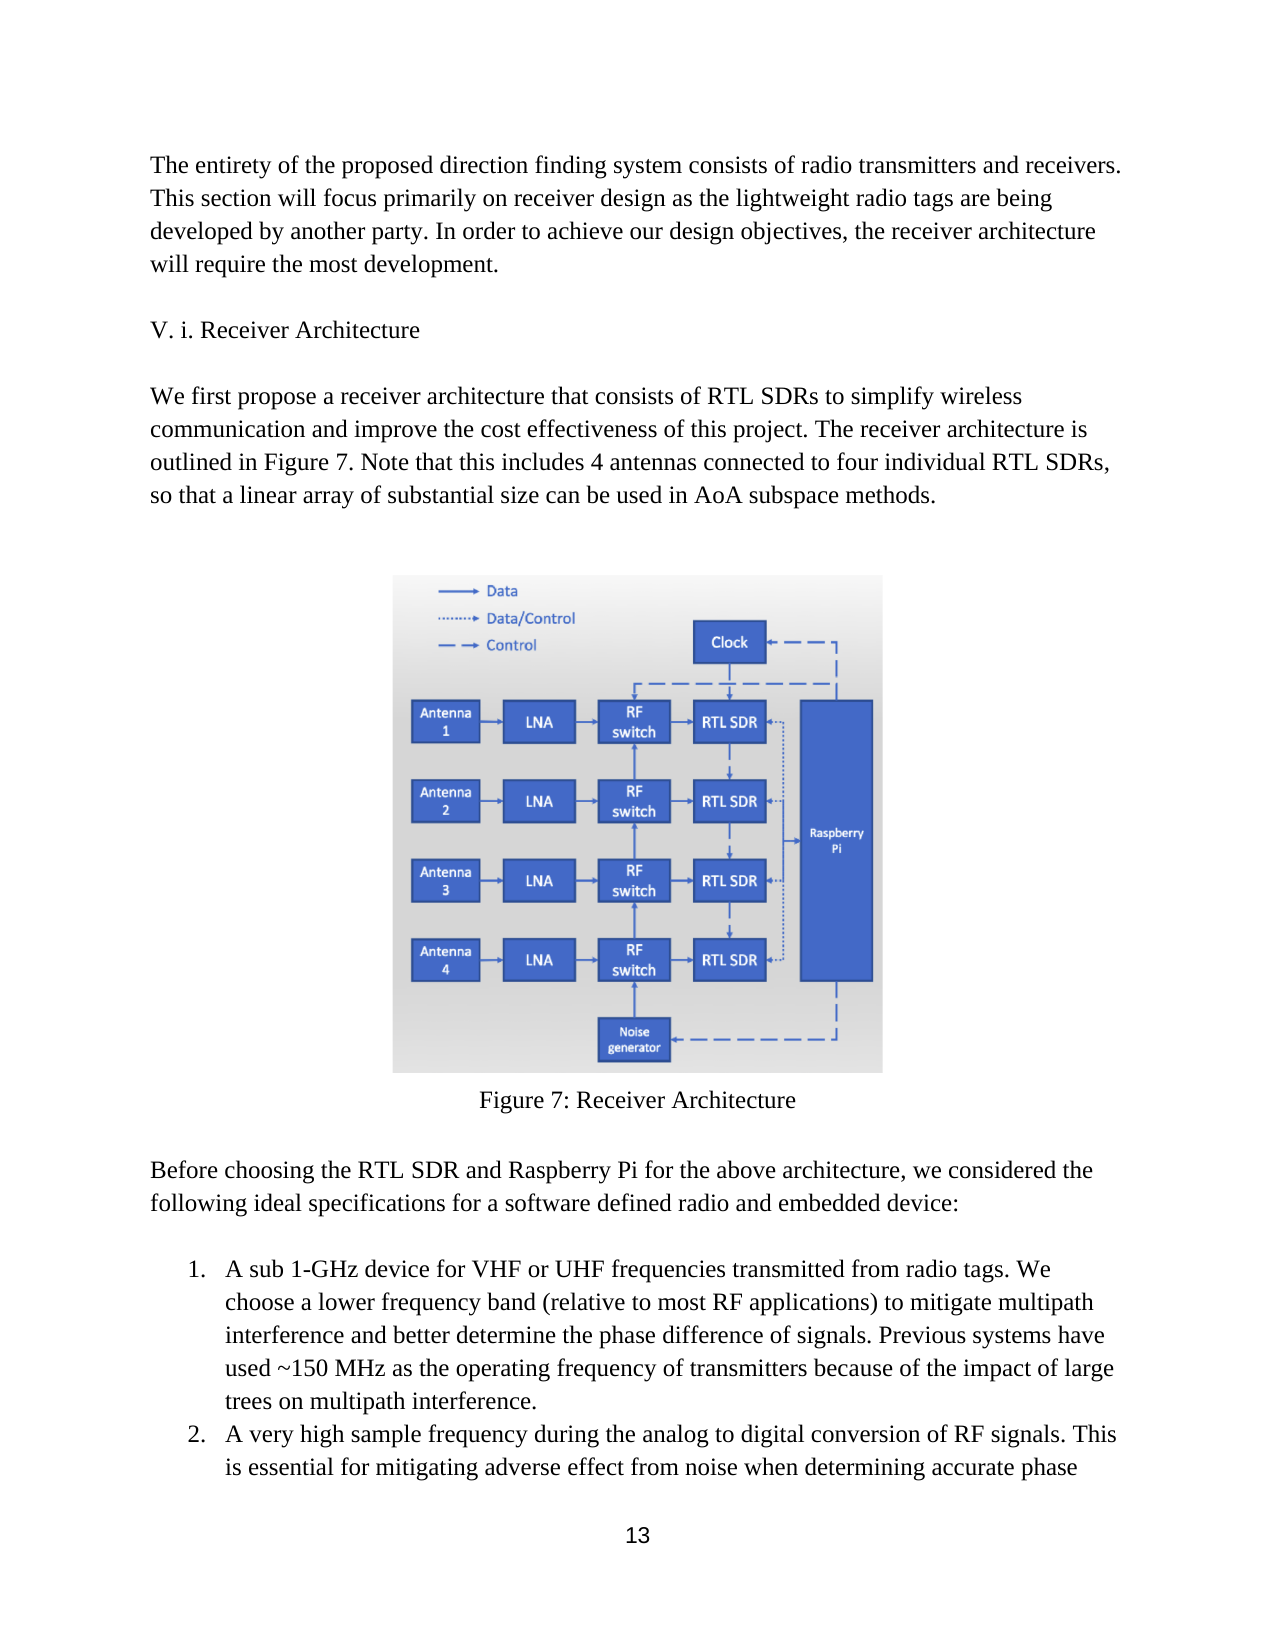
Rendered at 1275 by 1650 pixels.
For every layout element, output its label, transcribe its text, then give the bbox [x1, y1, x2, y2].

text The entirety of the proposed direction finding system consists of radio transmitters and receivers. This section will focus primarily on receiver design as the lightweight radio tags are being developed by another party. In order to achieve our design objectives, the receiver architecture will require the most development. [150, 150, 1125, 278]
text We first propose a receiver architecture that consists of RTL SDRs to simplify wireless communication and improve the cost effectiveness of this project. The receiver architecture is outlined in Figure 7. Note that this includes 4 antennas connected to four individual RTL SDRs, so that a linear array of substantial size can be used in AoA subspace methods. [150, 381, 1125, 509]
text Figure 7: Receiver Architecture [150, 1085, 1125, 1114]
list A sub 1-GHz device for VHF or UHF frequencies transmitted from radio tags. We choose a lower frequency band (relative to most RF applications) to mitigate multipath interference and better determine the phase difference of signals. Previous systems have used ~150 MHz as the operating frequency of transmitters because of the impact of large trees on multipath interference. [187, 1254, 1125, 1415]
text V. i. Receiver Architecture [150, 315, 1125, 344]
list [187, 1419, 1125, 1481]
text Before choosing the RTL SDR and Raspberry Pi for the above architecture, we considered the following ideal specifications for a software defined radio and embedded device: [150, 1155, 1125, 1217]
picture [392, 575, 883, 1073]
